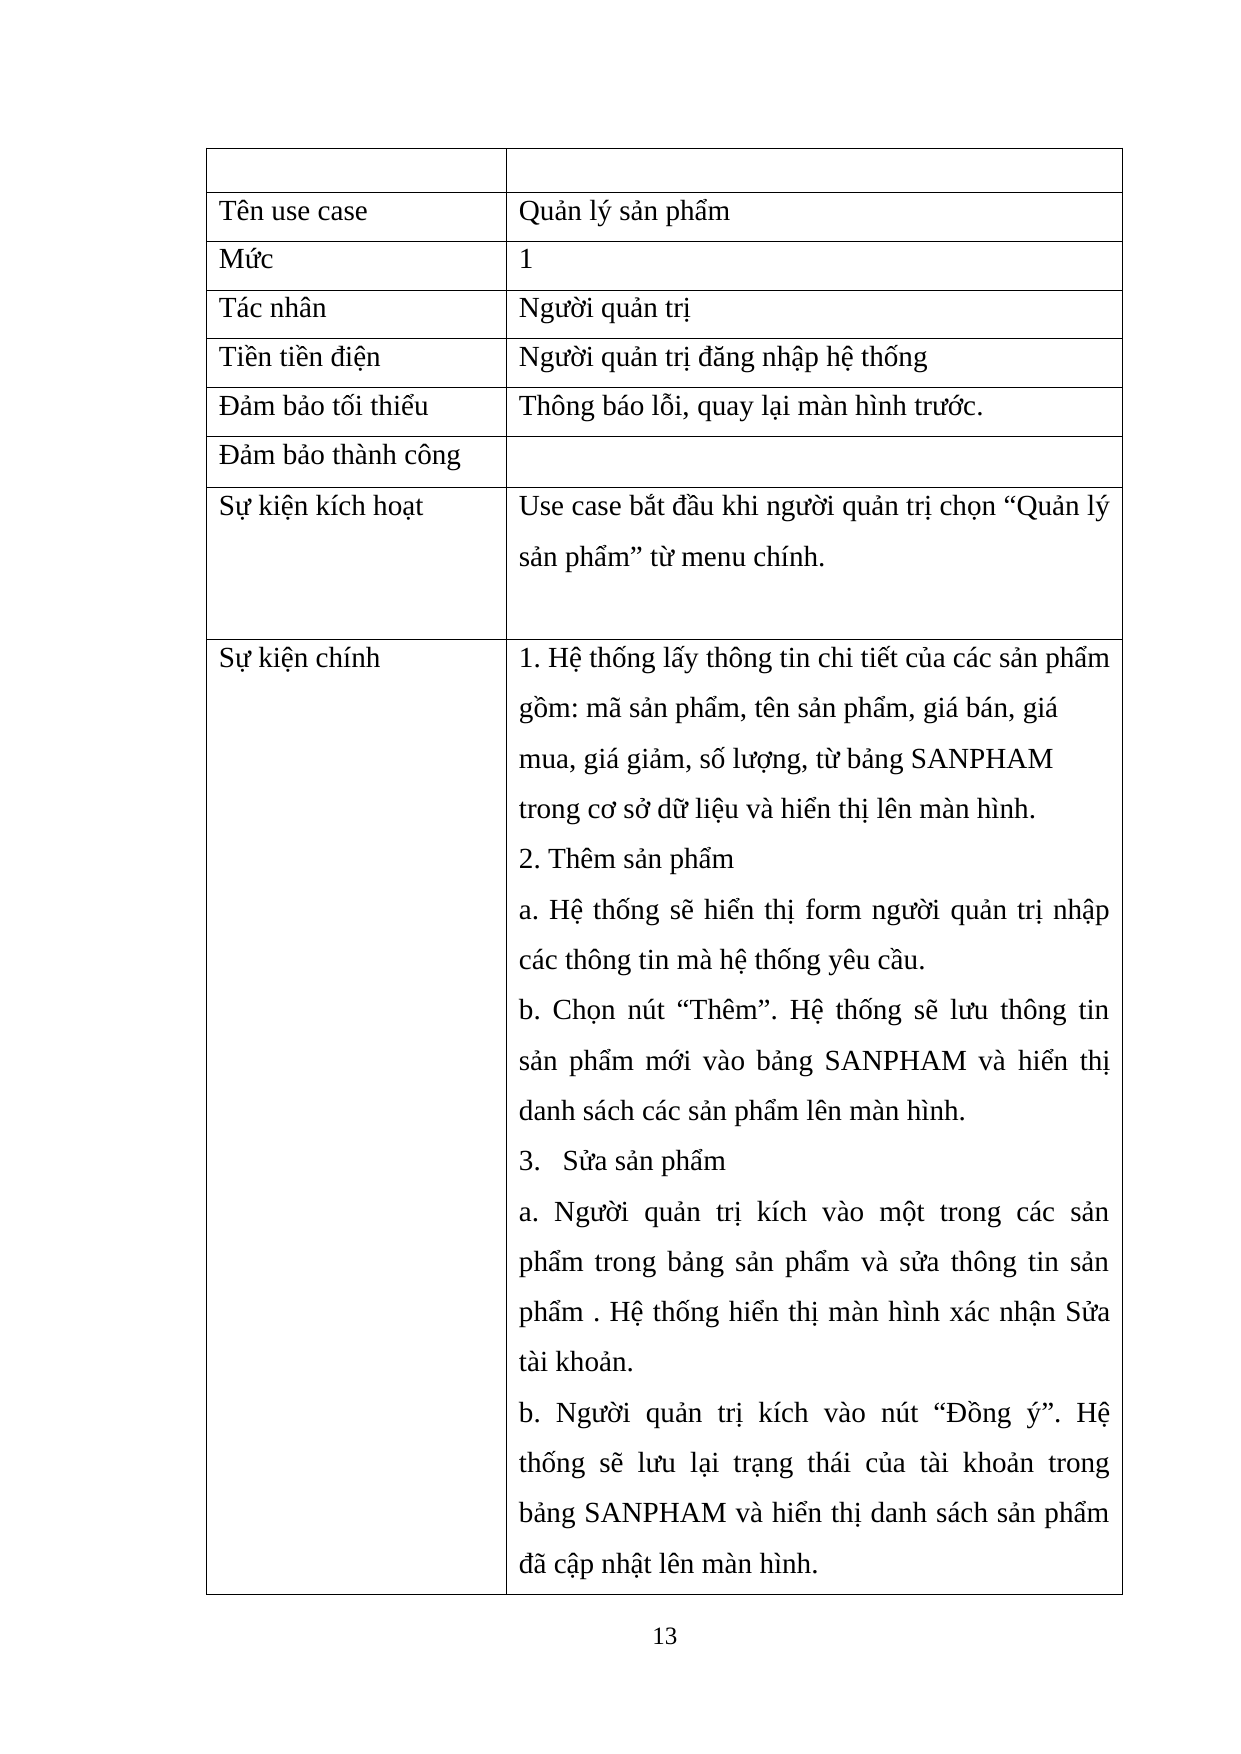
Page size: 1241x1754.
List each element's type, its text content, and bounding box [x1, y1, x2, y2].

table_cell Mức [207, 242, 506, 289]
table_cell Sự kiện kích hoạt [207, 488, 506, 639]
table_cell Đảm bảo tối thiểu [207, 388, 506, 436]
table_header Mã [207, 149, 506, 192]
table_cell Sự kiện chính [207, 640, 506, 1594]
table_header UC03 [507, 149, 1122, 192]
table_cell Thông báo lỗi, quay lại màn hình trước. [507, 388, 1122, 436]
table_cell Tên use case [207, 193, 506, 241]
table_cell Đảm bảo thành công [207, 437, 506, 487]
table_cell [507, 437, 1122, 487]
table_cell Tác nhân [207, 291, 506, 338]
table_cell Người quản trị đăng nhập hệ thống [507, 339, 1122, 387]
table_cell Tiền tiền điện [207, 339, 506, 387]
table_cell Use case bắt đầu khi người quản trị chọn “Quản lý sản phẩm” từ menu chính. [507, 488, 1122, 639]
table_cell 1 [507, 242, 1122, 289]
table_cell Người quản trị [507, 291, 1122, 338]
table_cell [507, 640, 1122, 1594]
table_cell Quản lý sản phẩm [507, 193, 1122, 241]
